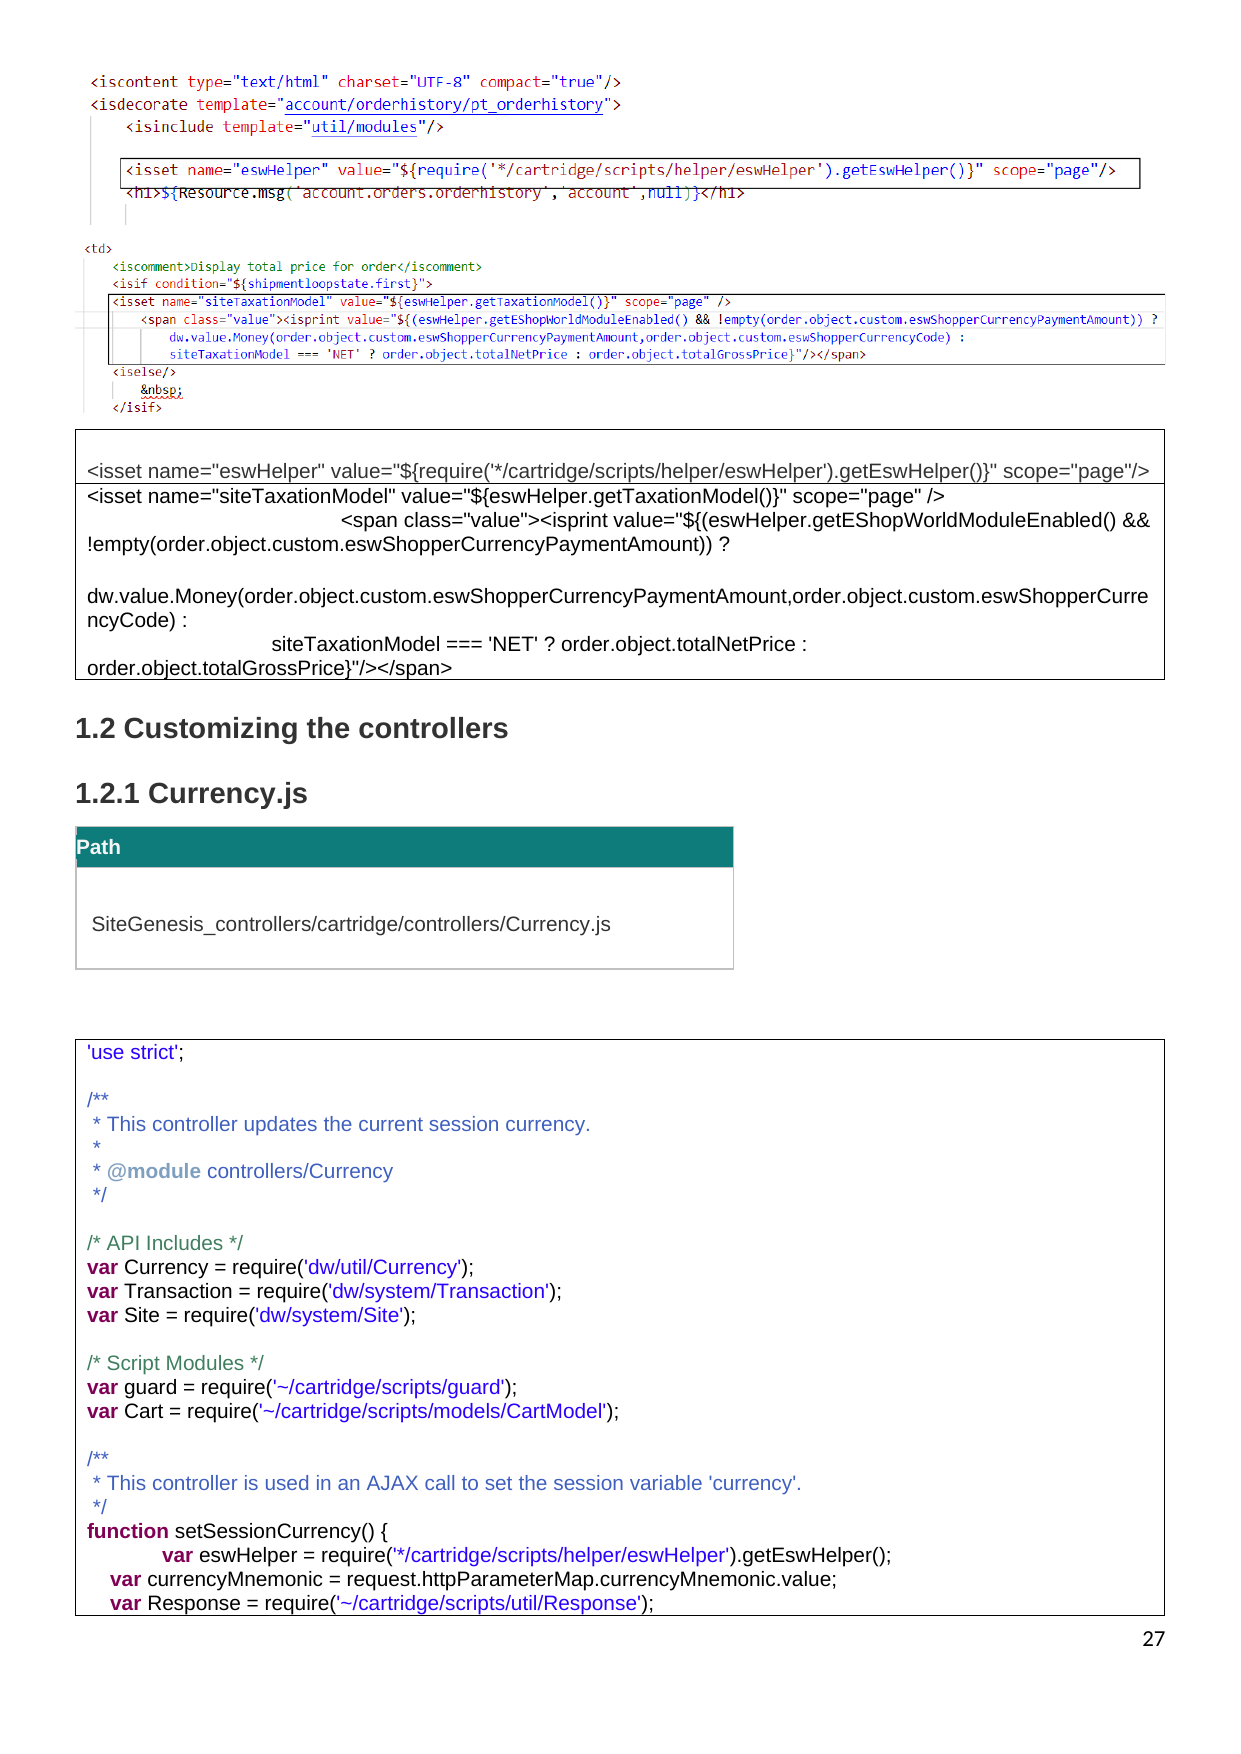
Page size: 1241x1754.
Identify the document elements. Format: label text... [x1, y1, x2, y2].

text 1.2 Customizing the controllers [75, 712, 1165, 745]
table_cell SiteGenesis_controllers/cartridge/controllers/Currency.js [77, 868, 733, 968]
table_header Path [77, 827, 733, 867]
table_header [76, 1040, 1164, 1614]
table_cell <isset name="siteTaxationModel" value="${eswHelper.getTaxationModel()}" scope="page" /> <span class="value"><isprint value="${(eswHelper.getEShopWorldModuleEnabled() && !empty(order.object.custom.eswShopperCurrencyPaymentAmount)) ? dw.value.Money(order.object.custom.eswShopperCurrencyPaymentAmount,order.object.custom.eswShopperCurrencyCode) : siteTaxationModel === 'NET' ? order.object.totalNetPrice : order.object.totalGrossPrice}"/></span> [76, 484, 1164, 679]
table_header <isset name="eswHelper" value="${require('*/cartridge/scripts/helper/eswHelper').getEswHelper()}" scope="page"/> [76, 430, 1164, 482]
text 1.2.1 Currency.js [75, 776, 1165, 810]
picture [75, 75, 1166, 225]
picture [75, 241, 1166, 413]
